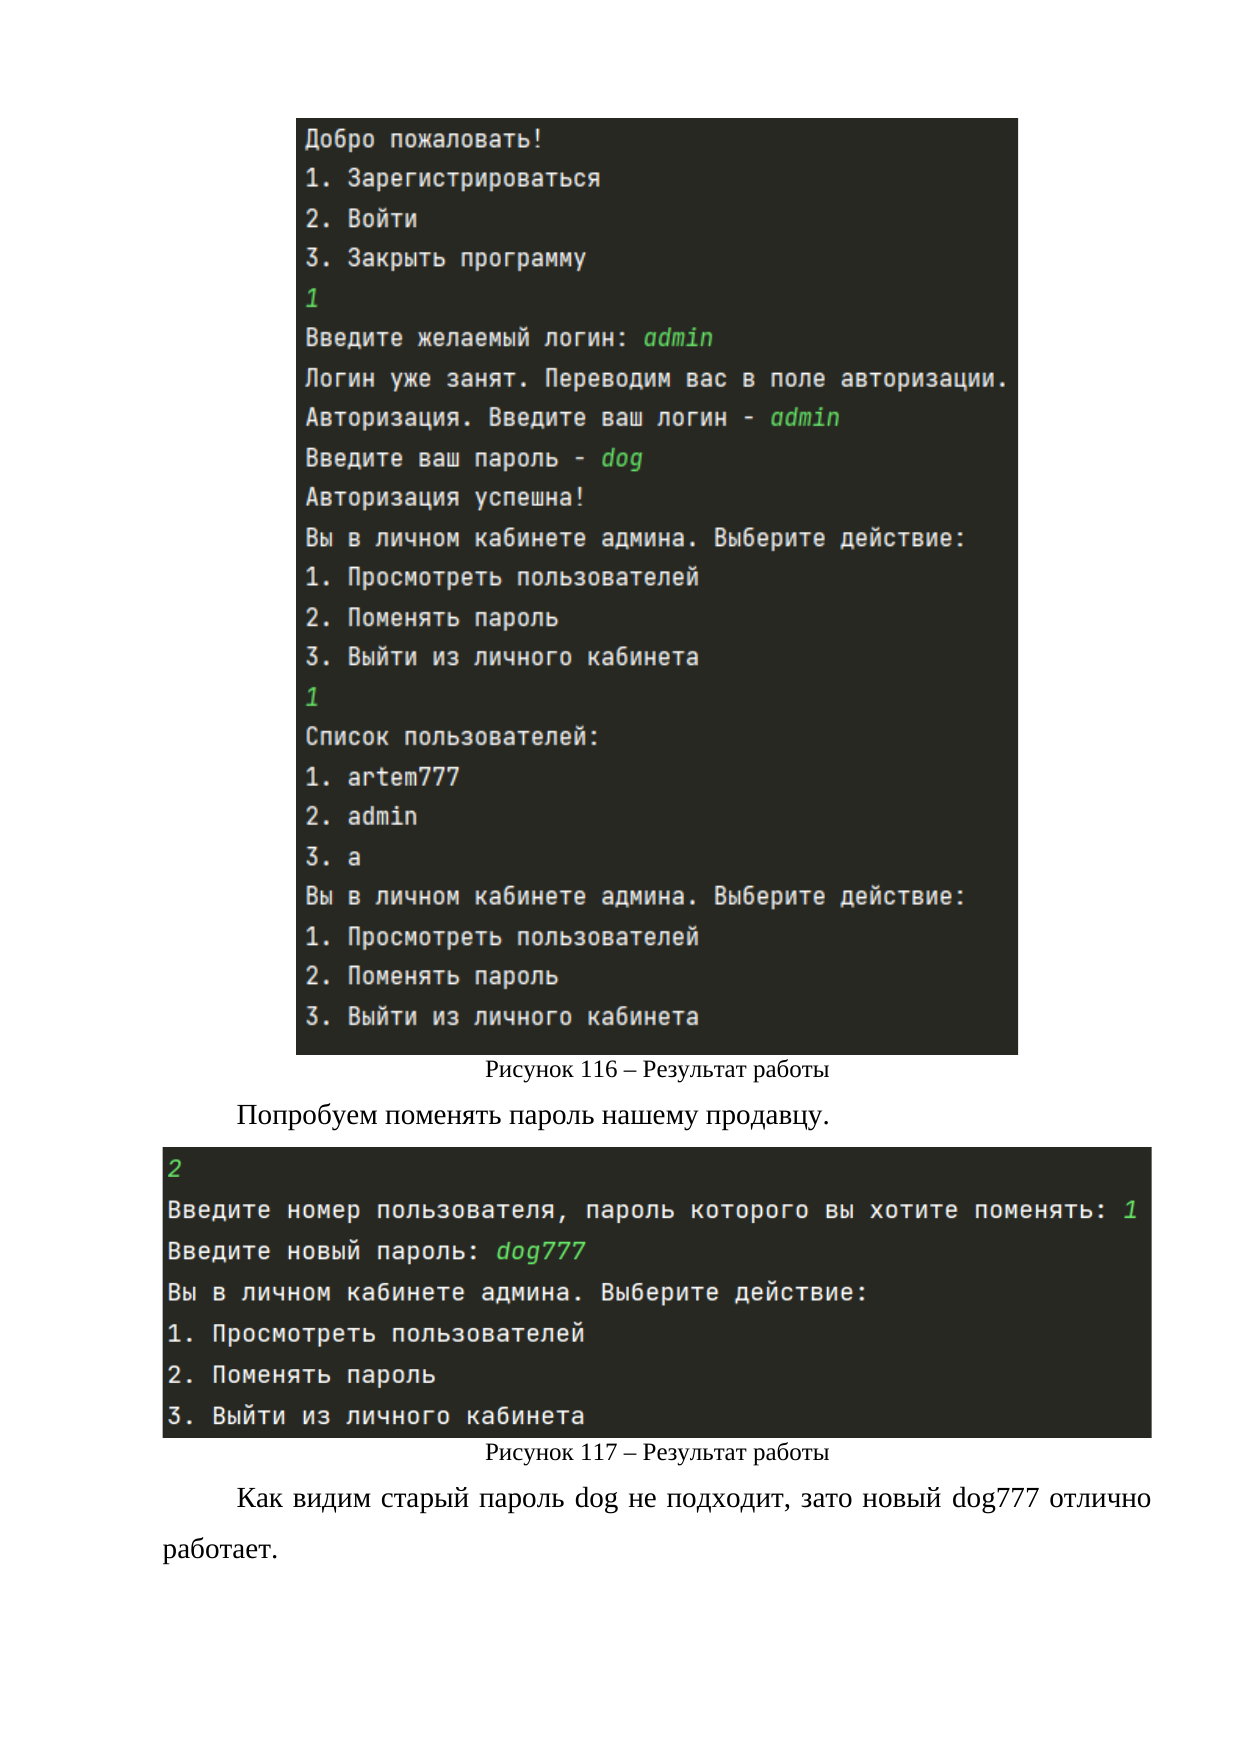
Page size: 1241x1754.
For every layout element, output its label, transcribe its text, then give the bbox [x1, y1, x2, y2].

text Попробуем поменять пароль нашему продавцу. [162, 1097, 1152, 1131]
picture [296, 118, 1019, 1055]
text Рисунок 117 – Результат работы [162, 1438, 1152, 1466]
picture [162, 1147, 1152, 1438]
text Как видим старый пароль dog не подходит, зато новый dog777 отлично работает. [162, 1481, 1152, 1564]
text Рисунок 116 – Результат работы [162, 1054, 1152, 1083]
